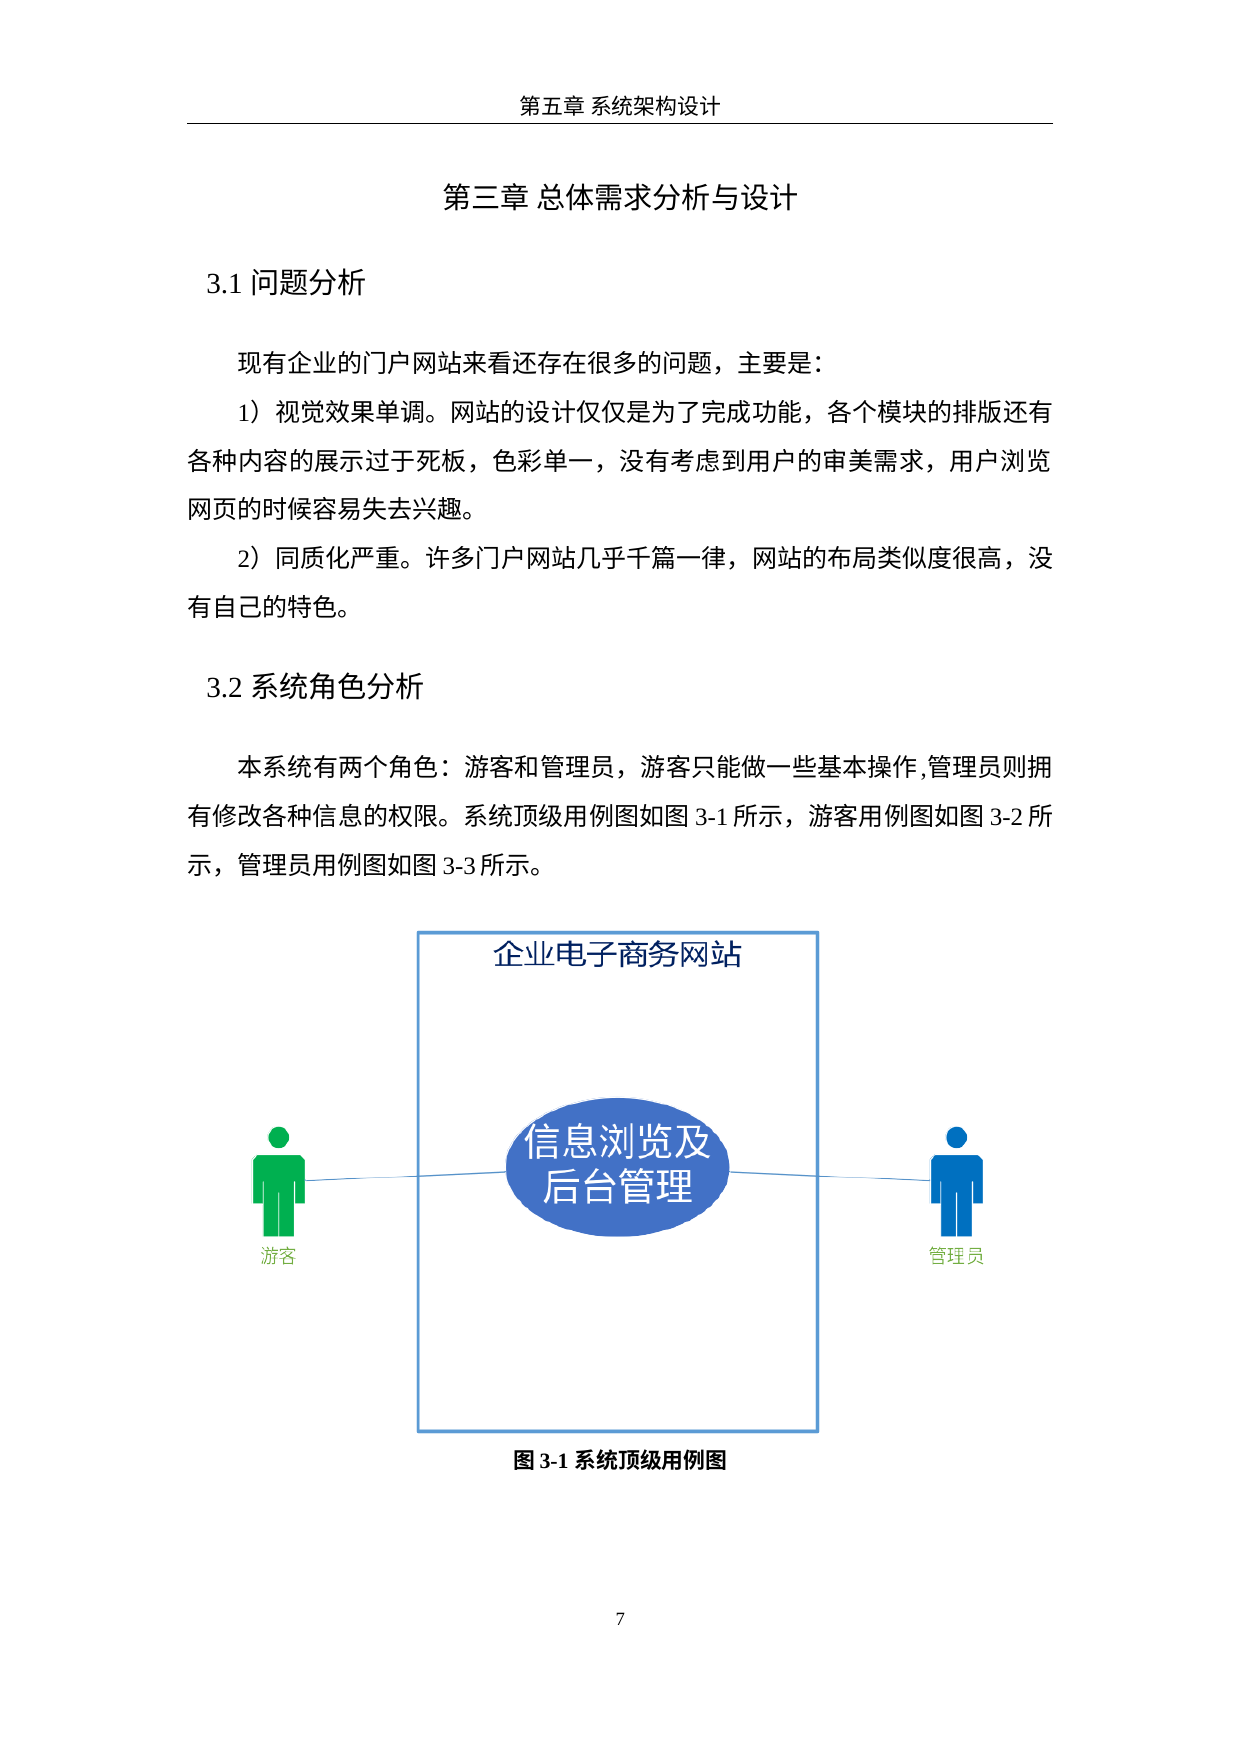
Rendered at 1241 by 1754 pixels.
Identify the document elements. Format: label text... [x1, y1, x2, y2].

subtitle 3.2 系统角色分析 [206, 663, 1053, 706]
text 现有企业的门户网站来看还存在很多的问题，主要是： [187, 343, 1053, 379]
text 1）视觉效果单调。网站的设计仅仅是为了完成功能，各个模块的排版还有各种内容的展示过于死板，色彩单一，没有考虑到用户的审美需求，用户浏览网页的时候容易失去兴趣。 [187, 392, 1053, 526]
subtitle 3.1 问题分析 [206, 259, 1053, 301]
subtitle 第三章 总体需求分析与设计 [187, 175, 1053, 217]
text 本系统有两个角色：游客和管理员，游客只能做一些基本操作,管理员则拥有修改各种信息的权限。系统顶级用例图如图3-1所示，游客用例图如图3-2所示，管理员用例图如图3-3所示。 [187, 748, 1053, 882]
text 图3-1 系统顶级用例图 [187, 1443, 1053, 1475]
text 2）同质化严重。许多门户网站几乎千篇一律，网站的布局类似度很高，没有自己的特色。 [187, 539, 1053, 624]
